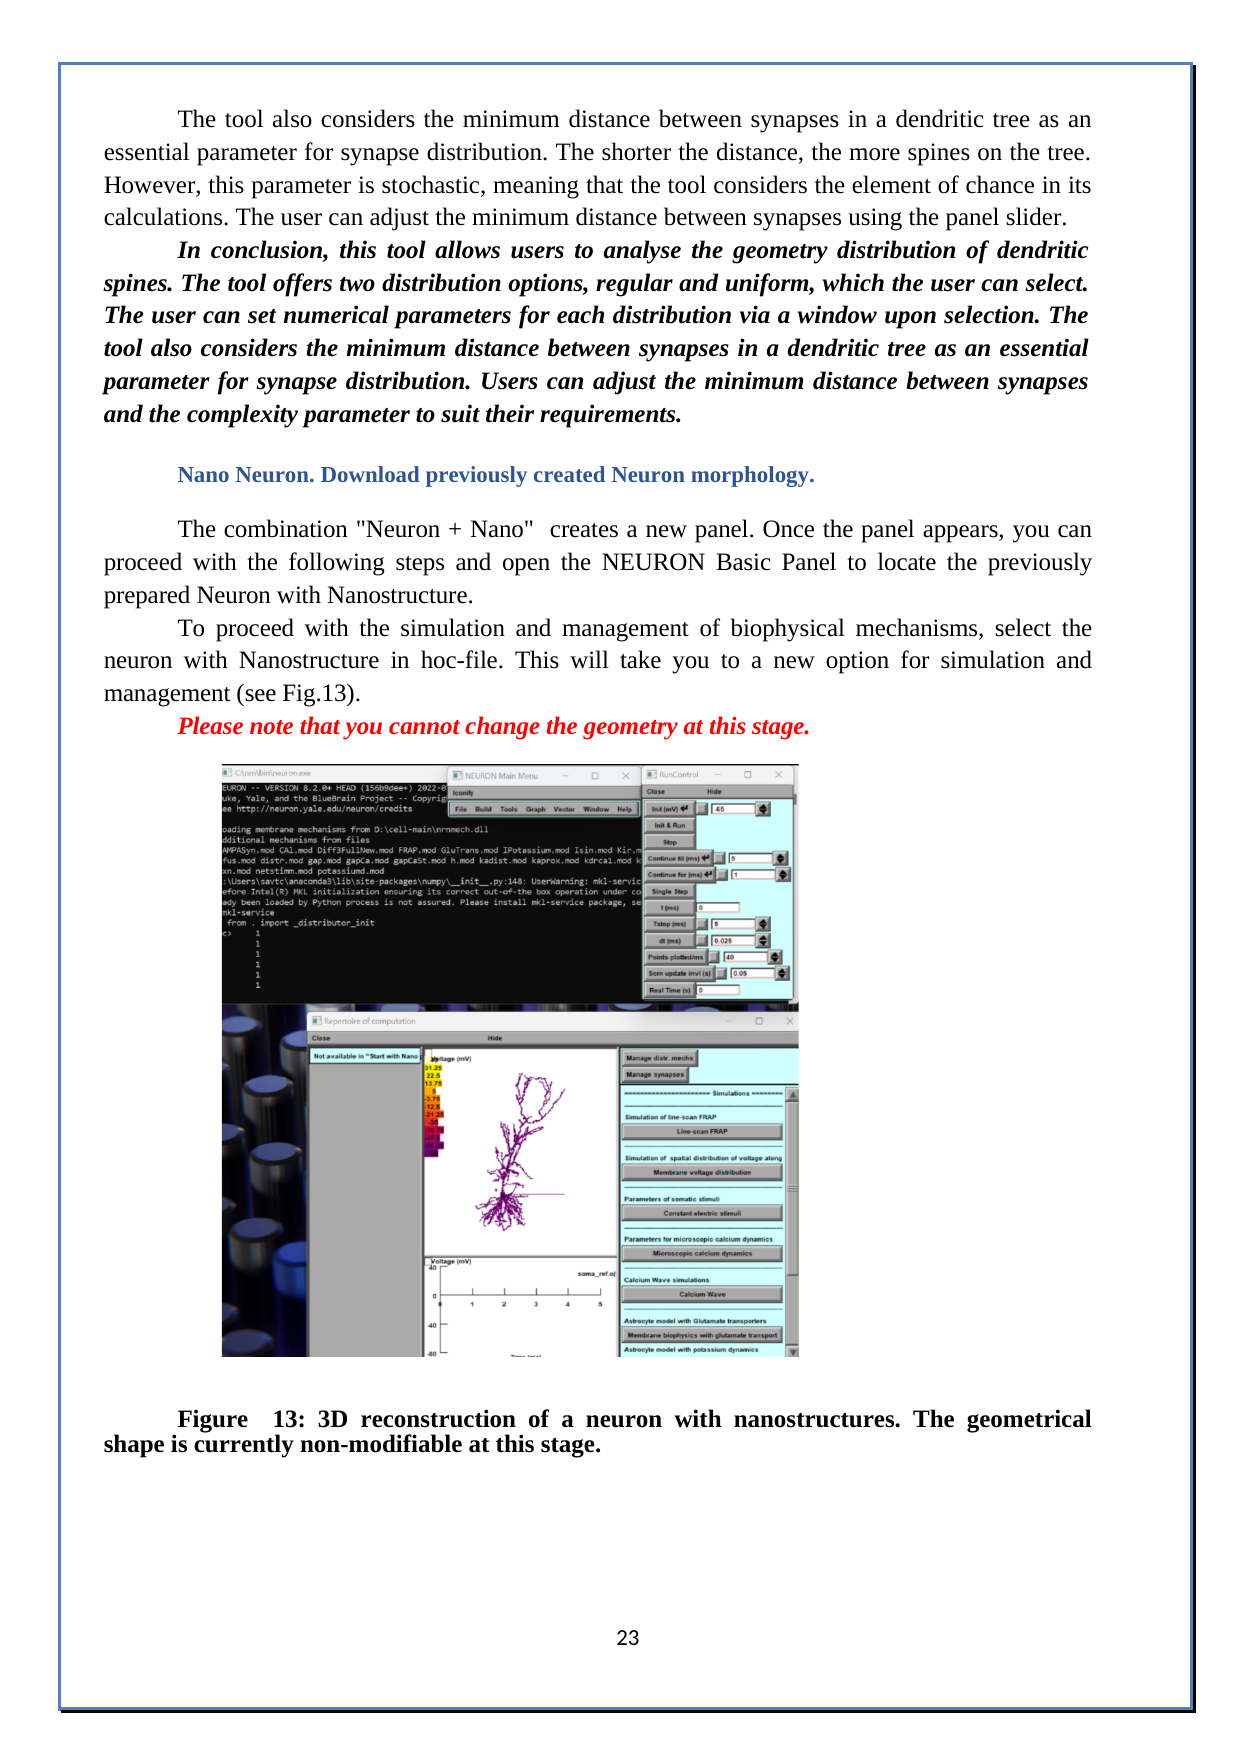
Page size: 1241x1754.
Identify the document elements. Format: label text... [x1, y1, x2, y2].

text The combination "Neuron + Nano" creates a new panel. Once the panel appears, you can proceed with the following steps and open the NEURON Basic Panel to locate the previously prepared Neuron with Nanostructure. [103, 514, 1093, 609]
subtitle Nano Neuron. Download previously created Neuron morphology. [103, 461, 1093, 487]
text Please note that you cannot change the geometry at this stage. [103, 711, 1093, 739]
text In conclusion, this tool allows users to analyse the geometry distribution of dendritic spines. The tool offers two distribution options, regular and uniform, which the user can select. The user can set numerical parameters for each distribution via a window upon selection. The tool also considers the minimum distance between synapses in a dendritic tree as an essential parameter for synapse distribution. Users can adjust the minimum distance between synapses and the complexity parameter to suit their requirements. [103, 235, 1093, 427]
text The tool also considers the minimum distance between synapses in a dendritic tree as an essential parameter for synapse distribution. The shorter the distance, the more spines on the tree. However, this parameter is stochastic, meaning that the tool considers the element of chance in its calculations. The user can adjust the minimum distance between synapses using the panel slider. [103, 104, 1093, 231]
text To proceed with the simulation and management of biophysical mechanisms, select the neuron with Nanostructure in hoc-file. This will take you to a new option for simulation and management (see Fig.13). [103, 613, 1093, 707]
text Figure 13: 3D reconstruction of a neuron with nanostructures. The geometrical shape is currently non-modifiable at this stage. [103, 1407, 1093, 1457]
picture [220, 764, 799, 1356]
